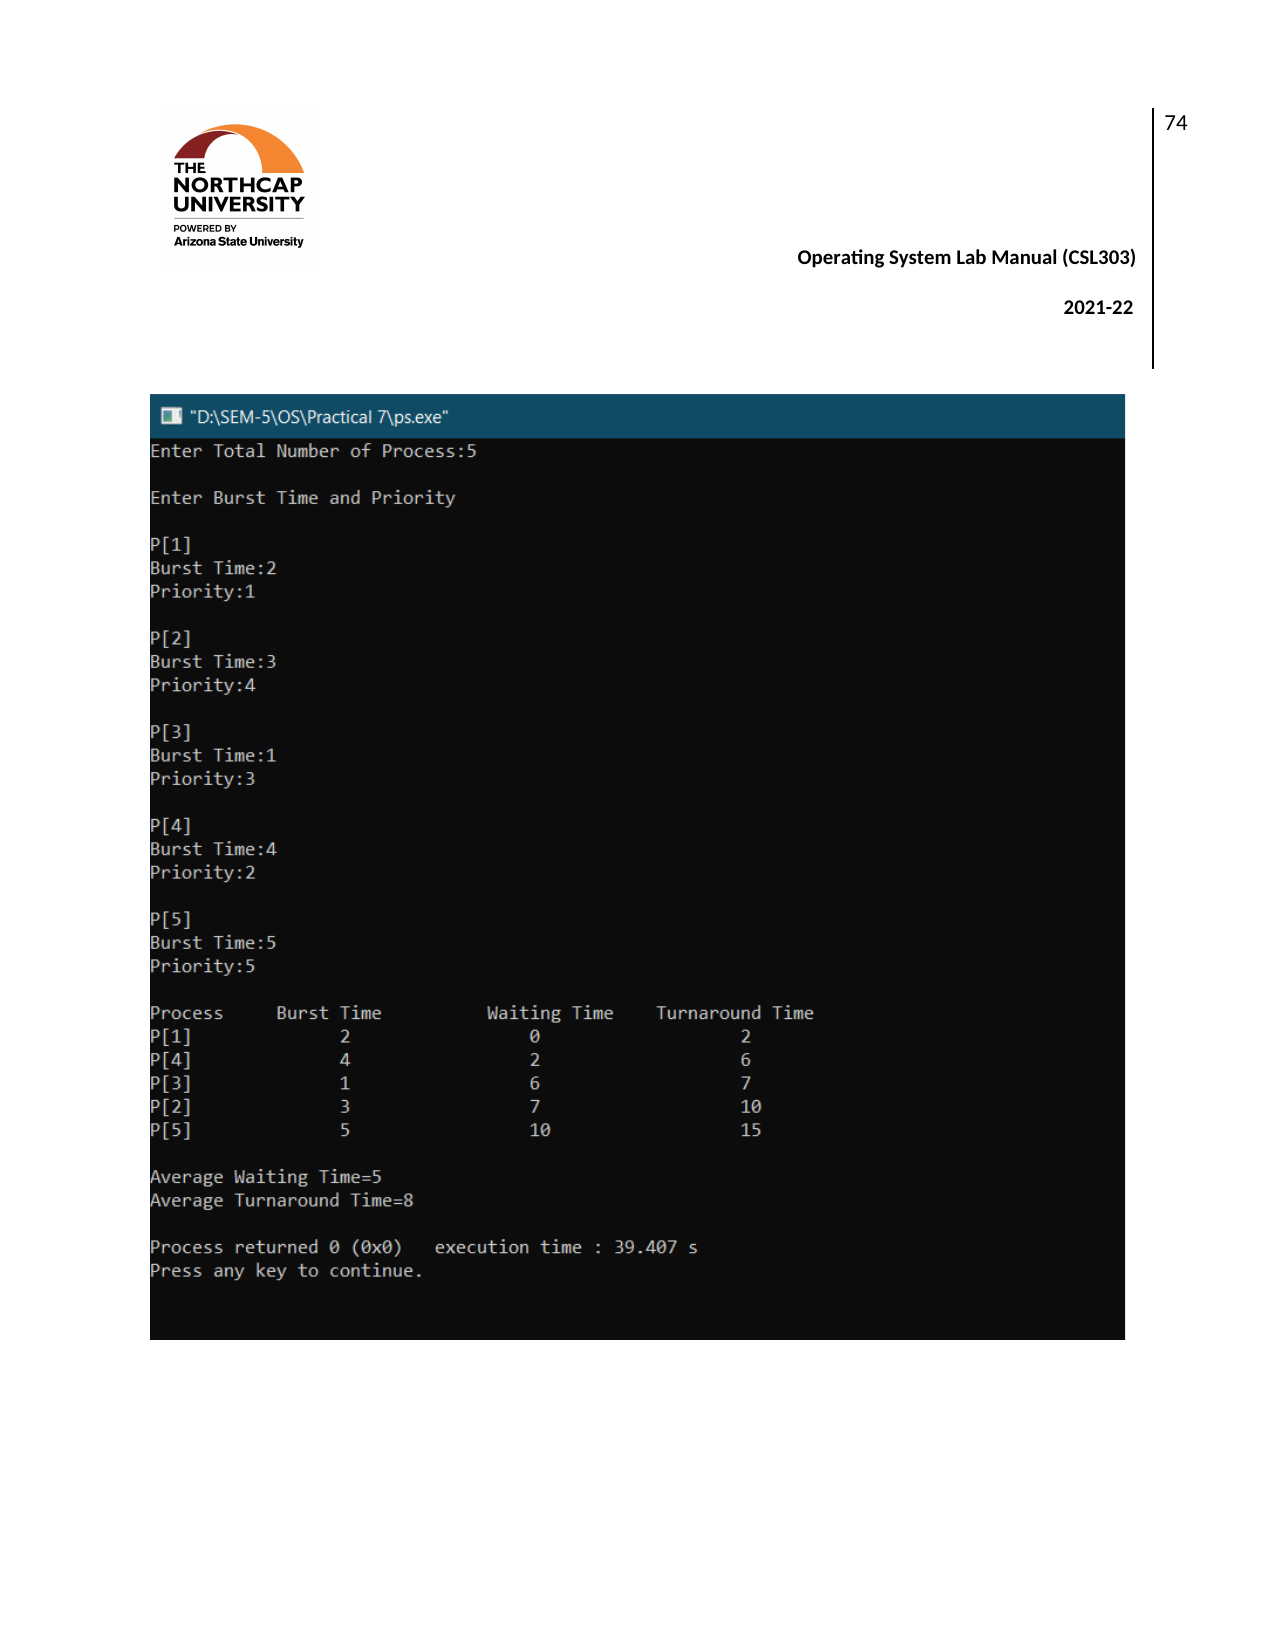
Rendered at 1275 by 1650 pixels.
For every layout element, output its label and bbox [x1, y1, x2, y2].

picture [150, 394, 1125, 1340]
picture [161, 108, 318, 265]
